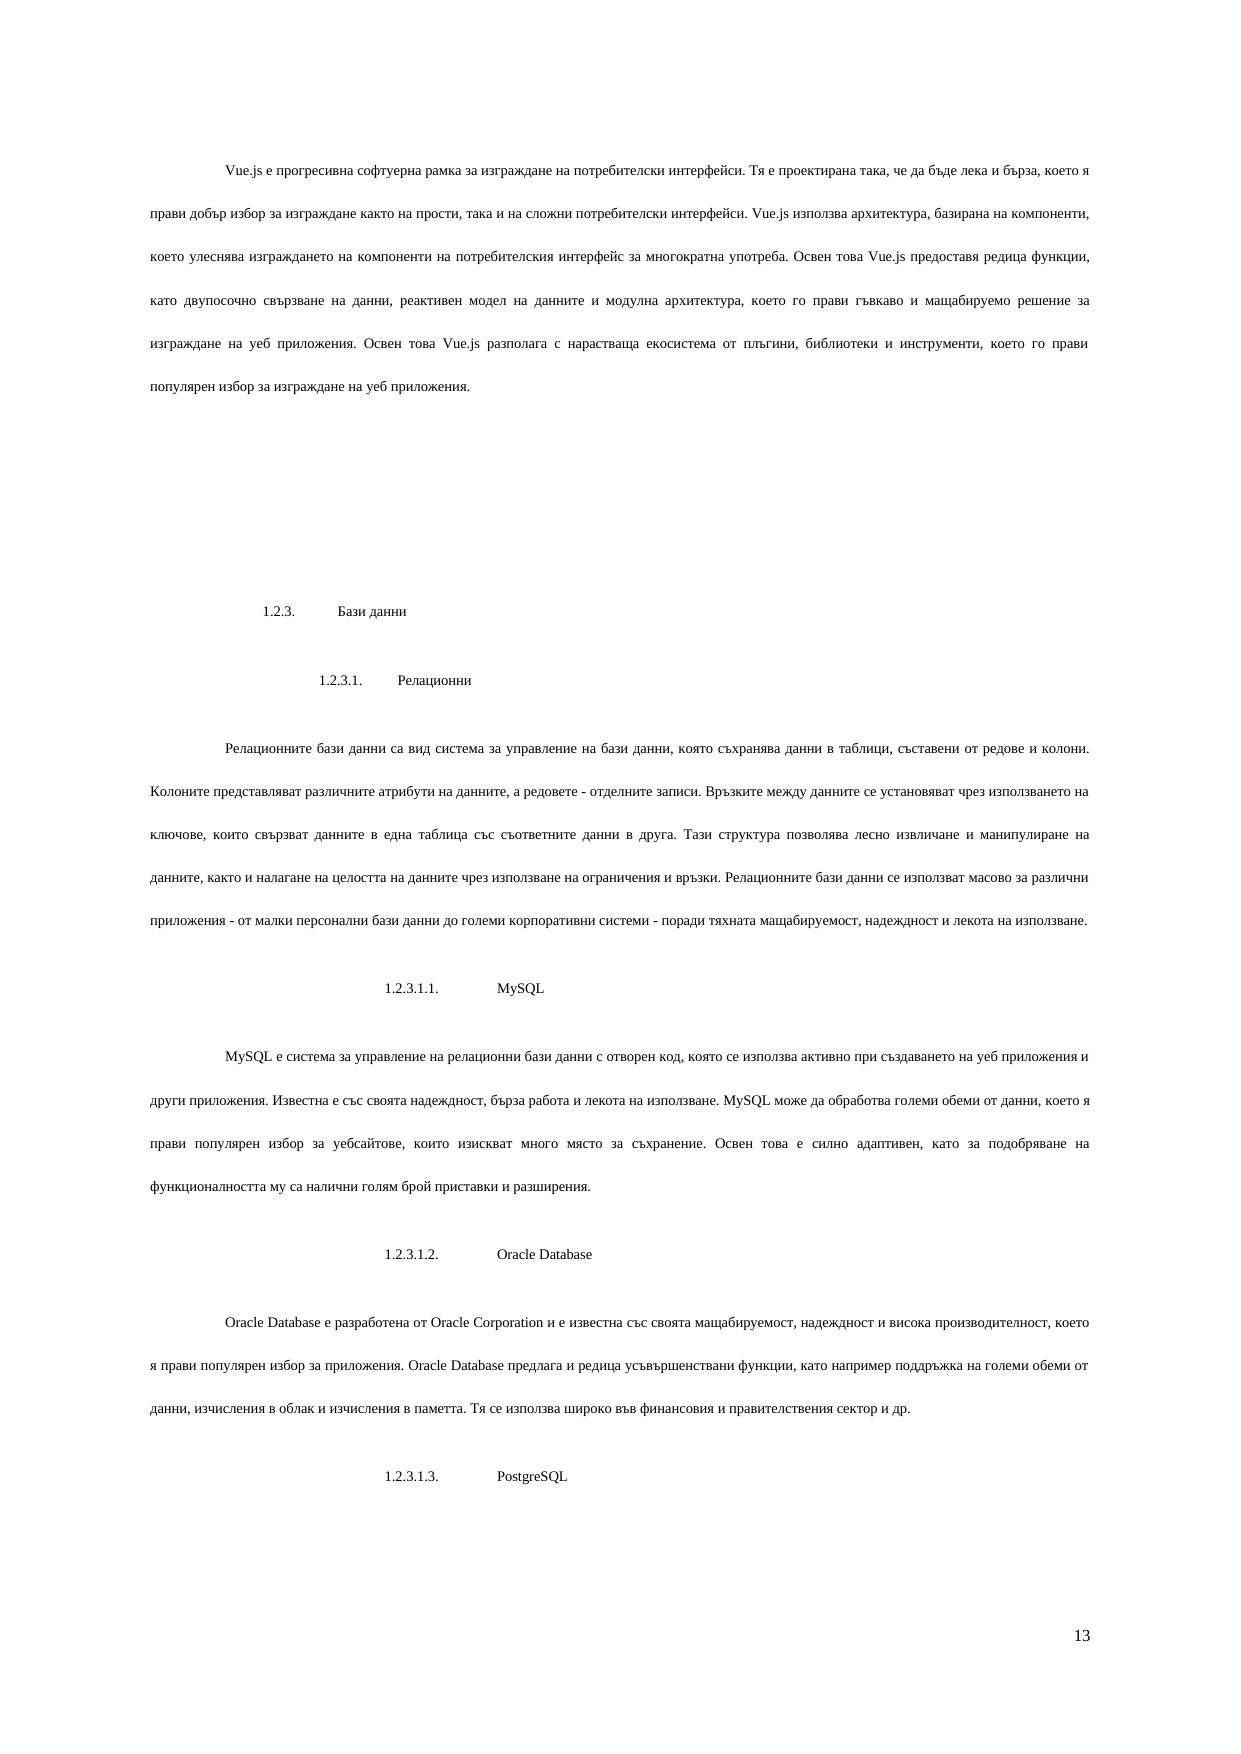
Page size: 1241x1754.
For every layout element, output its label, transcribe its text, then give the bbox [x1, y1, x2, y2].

list PostgreSQL [384, 1456, 1090, 1485]
text MySQL е система за управление на релационни бази данни с отворен код, която се използва активно при създаването на уеб приложения и други приложения. Известна е със своята надеждност, бърза работа и лекота на използване. MySQL може да обработва големи обеми от данни, което я прави популярен избор за уебсайтове, които изискват много място за съхранение. Освен това е силно адаптивен, като за подобряване на функционалността му са налични голям брой приставки и разширения. [150, 1036, 1090, 1194]
text Oracle Database е разработена от Oracle Corporation и е известна със своята мащабируемост, надеждност и висока производителност, което я прави популярен избор за приложения. Oracle Database предлага и редица усъвършенствани функции, като например поддръжка на големи обеми от данни, изчисления в облак и изчисления в паметта. Тя се използва широко във финансовия и правителствения сектор и др. [150, 1302, 1090, 1417]
list Бази данни [262, 591, 1090, 620]
list Релационни [319, 659, 1090, 688]
list MySQL [384, 968, 1090, 997]
list Oracle Database [384, 1234, 1090, 1262]
text Vue.js е прогресивна софтуерна рамка за изграждане на потребителски интерфейси. Тя е проектирана така, че да бъде лека и бърза, което я прави добър избор за изграждане както на прости, така и на сложни потребителски интерфейси. Vue.js използва архитектура, базирана на компоненти, което улеснява изграждането на компоненти на потребителския интерфейс за многократна употреба. Освен това Vue.js предоставя редица функции, като двупосочно свързване на данни, реактивен модел на данните и модулна архитектура, което го прави гъвкаво и мащабируемо решение за изграждане на уеб приложения. Освен това Vue.js разполага с нарастваща екосистема от плъгини, библиотеки и инструменти, което го прави популярен избор за изграждане на уеб приложения. [150, 150, 1090, 394]
text Релационните бази данни са вид система за управление на бази данни, която съхранява данни в таблици, съставени от редове и колони. Колоните представляват различните атрибути на данните, а редовете - отделните записи. Връзките между данните се установяват чрез използването на ключове, които свързват данните в една таблица със съответните данни в друга. Тази структура позволява лесно извличане и манипулиране на данните, както и налагане на целостта на данните чрез използване на ограничения и връзки. Релационните бази данни се използват масово за различни приложения - от малки персонални бази данни до големи корпоративни системи - поради тяхната мащабируемост, надеждност и лекота на използване. [150, 727, 1090, 929]
